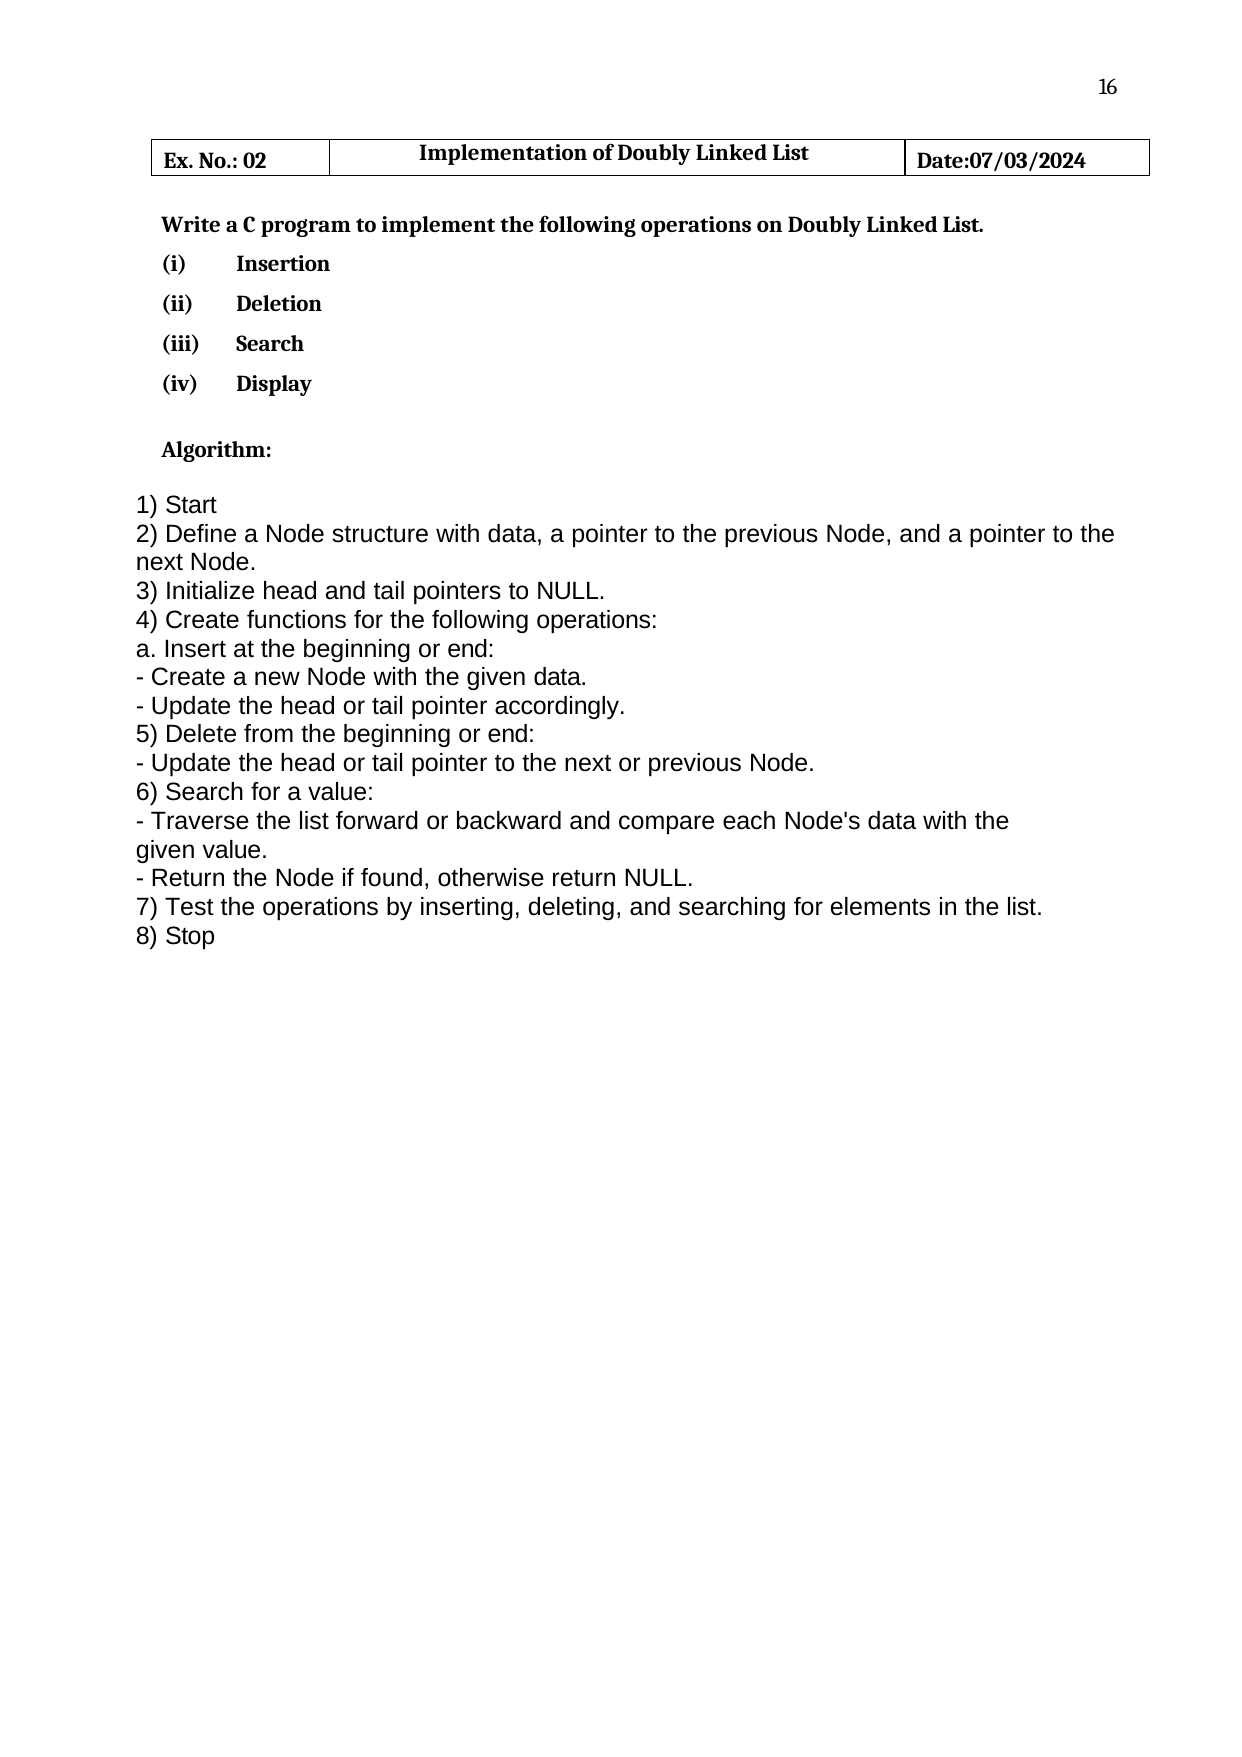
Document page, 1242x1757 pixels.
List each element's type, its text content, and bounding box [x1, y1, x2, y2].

list Define a Node structure with data, a pointer to the previous Node, and a pointer to the next Node. [136, 518, 1115, 576]
list Initialize head and tail pointers to NULL. [136, 576, 1160, 605]
table_header Date:07/03/2024 [906, 140, 1149, 175]
list Traverse the list forward or backward and compare each Node's data with the given value. [136, 806, 1076, 863]
text a. Insert at the beginning or end: [136, 634, 1160, 662]
list Search for a value: [136, 777, 1160, 806]
list Test the operations by inserting, deleting, and searching for elements in the list. [136, 892, 1160, 921]
list Display [161, 371, 1160, 397]
list Start [136, 490, 1160, 518]
list Return the Node if found, otherwise return NULL. [136, 863, 1160, 892]
table_header Implementation of Doubly Linked List [330, 140, 904, 175]
list Create a new Node with the given data. [136, 662, 1160, 691]
text Write a C program to implement the following operations on Doubly Linked List. [161, 211, 1160, 238]
list Update the head or tail pointer accordingly. [136, 691, 1160, 720]
list Create functions for the following operations: [136, 605, 1160, 634]
text Algorithm: [161, 437, 1160, 463]
list Update the head or tail pointer to the next or previous Node. [136, 748, 1160, 777]
list Deletion [161, 291, 1160, 317]
list Insertion [161, 251, 1160, 278]
list Delete from the beginning or end: [136, 720, 1160, 748]
table_header Ex. No.: 02 [152, 140, 329, 175]
list Search [161, 331, 1160, 357]
list Stop [136, 921, 1160, 950]
